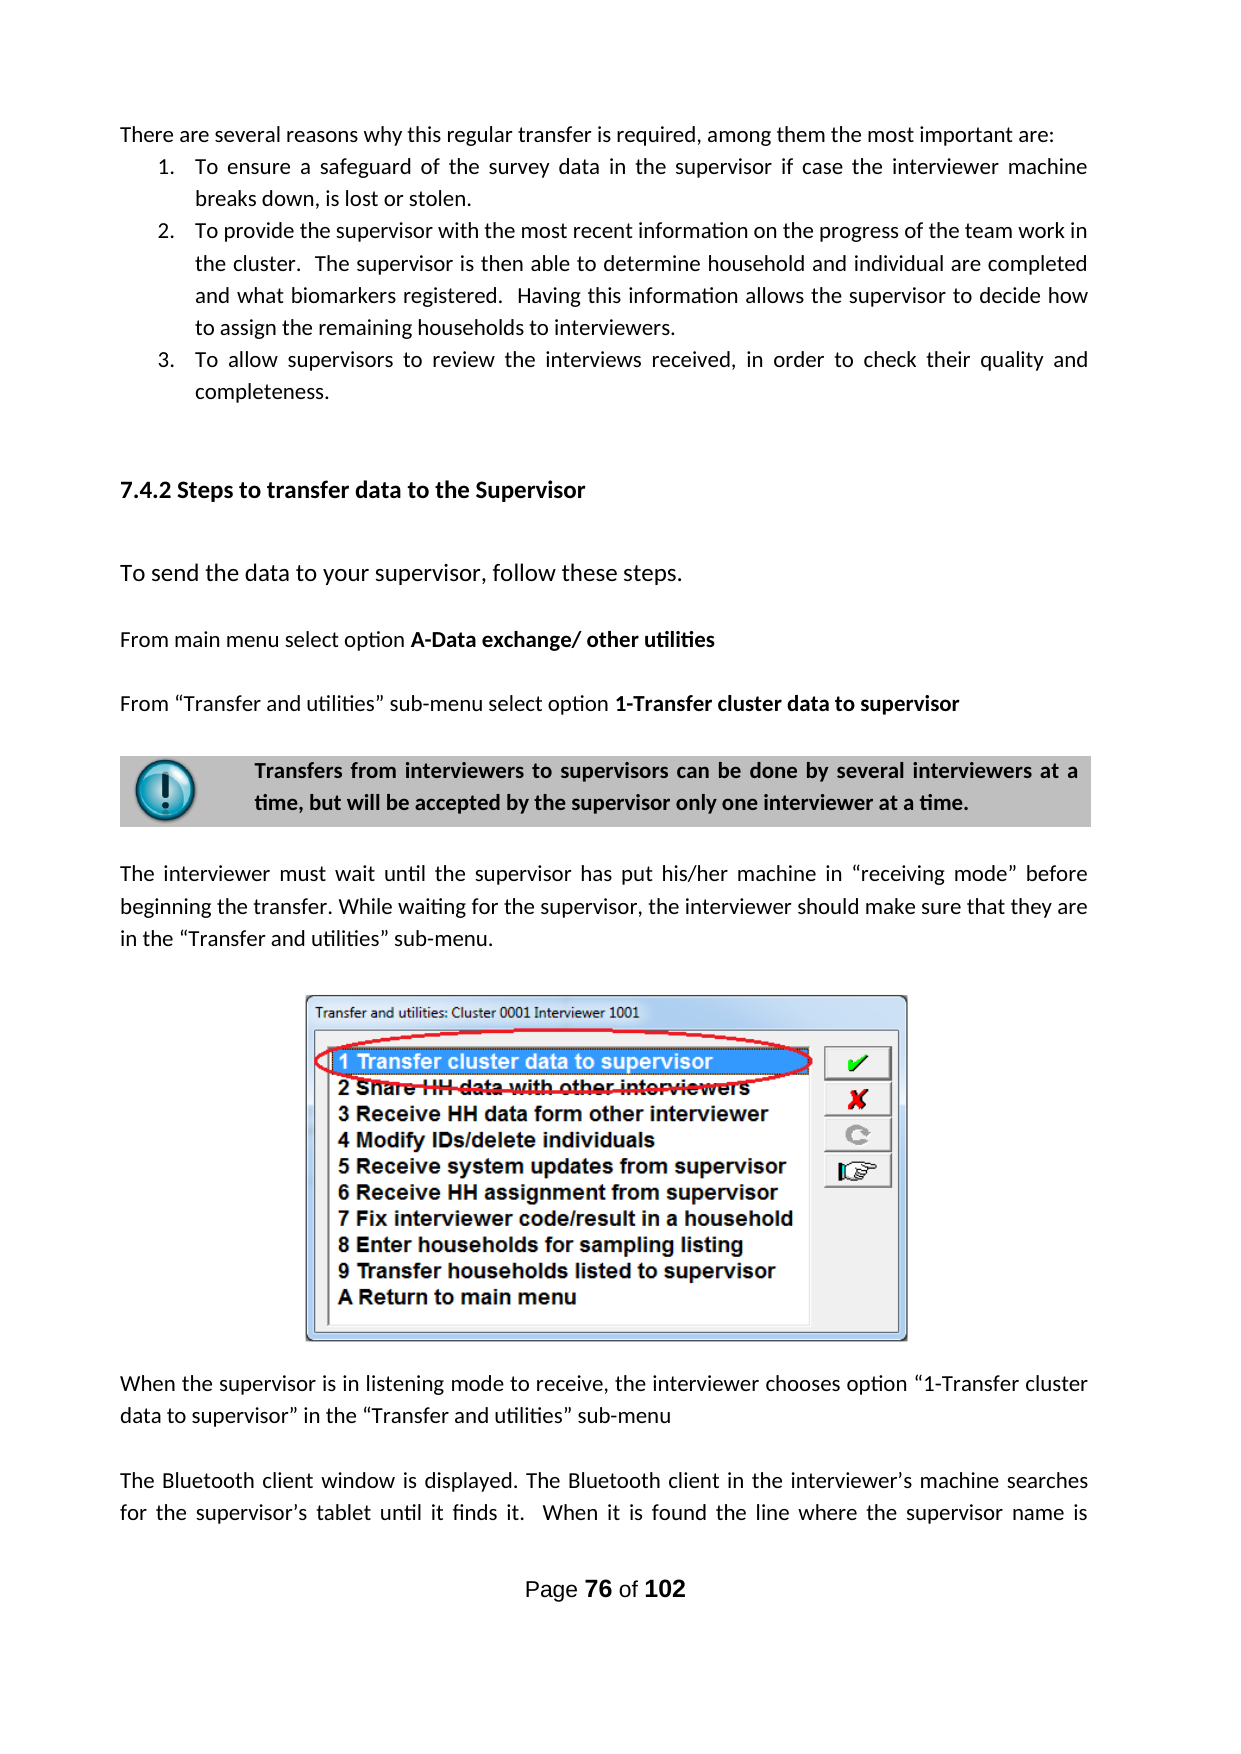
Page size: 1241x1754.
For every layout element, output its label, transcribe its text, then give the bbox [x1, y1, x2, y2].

text The interviewer must wait until the supervisor has put his/her machine in “receiving mode” before beginning the transfer. While waiting for the supervisor, the interviewer should make sure that they are in the “Transfer and utilities” sub-menu. [120, 859, 1090, 952]
list To ensure a safeguard of the survey data in the supervisor if case the interviewer machine breaks down, is lost or stolen. [157, 152, 1090, 212]
text To send the data to your supervisor, follow these steps. [120, 558, 1090, 588]
table_header Transfers from interviewers to supervisors can be done by several interviewers at a time, but will be accepted by the supervisor only one interviewer at a time. [243, 756, 1091, 827]
text There are several reasons why this regular transfer is required, among them the most important are: [120, 120, 1090, 148]
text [120, 1466, 1090, 1526]
subtitle 7.4.2 Steps to transfer data to the Supervisor [120, 474, 1090, 504]
table_header [120, 756, 243, 827]
picture [301, 988, 909, 1345]
text From main menu select option A-Data exchange/ other utilities [120, 625, 1090, 653]
picture [131, 756, 199, 824]
text From “Transfer and utilities” sub-menu select option 1-Transfer cluster data to supervisor [120, 689, 1090, 717]
text When the supervisor is in listening mode to receive, the interviewer chooses option “1-Transfer cluster data to supervisor” in the “Transfer and utilities” sub-menu [120, 1369, 1090, 1430]
list To allow supervisors to review the interviews received, in order to check their quality and completeness. [157, 345, 1090, 406]
list To provide the supervisor with the most recent information on the progress of the team work in the cluster. The supervisor is then able to determine household and individual are completed and what biomarkers registered. Having this information allows the supervisor to decide how to assign the remaining households to interviewers. [157, 217, 1090, 341]
